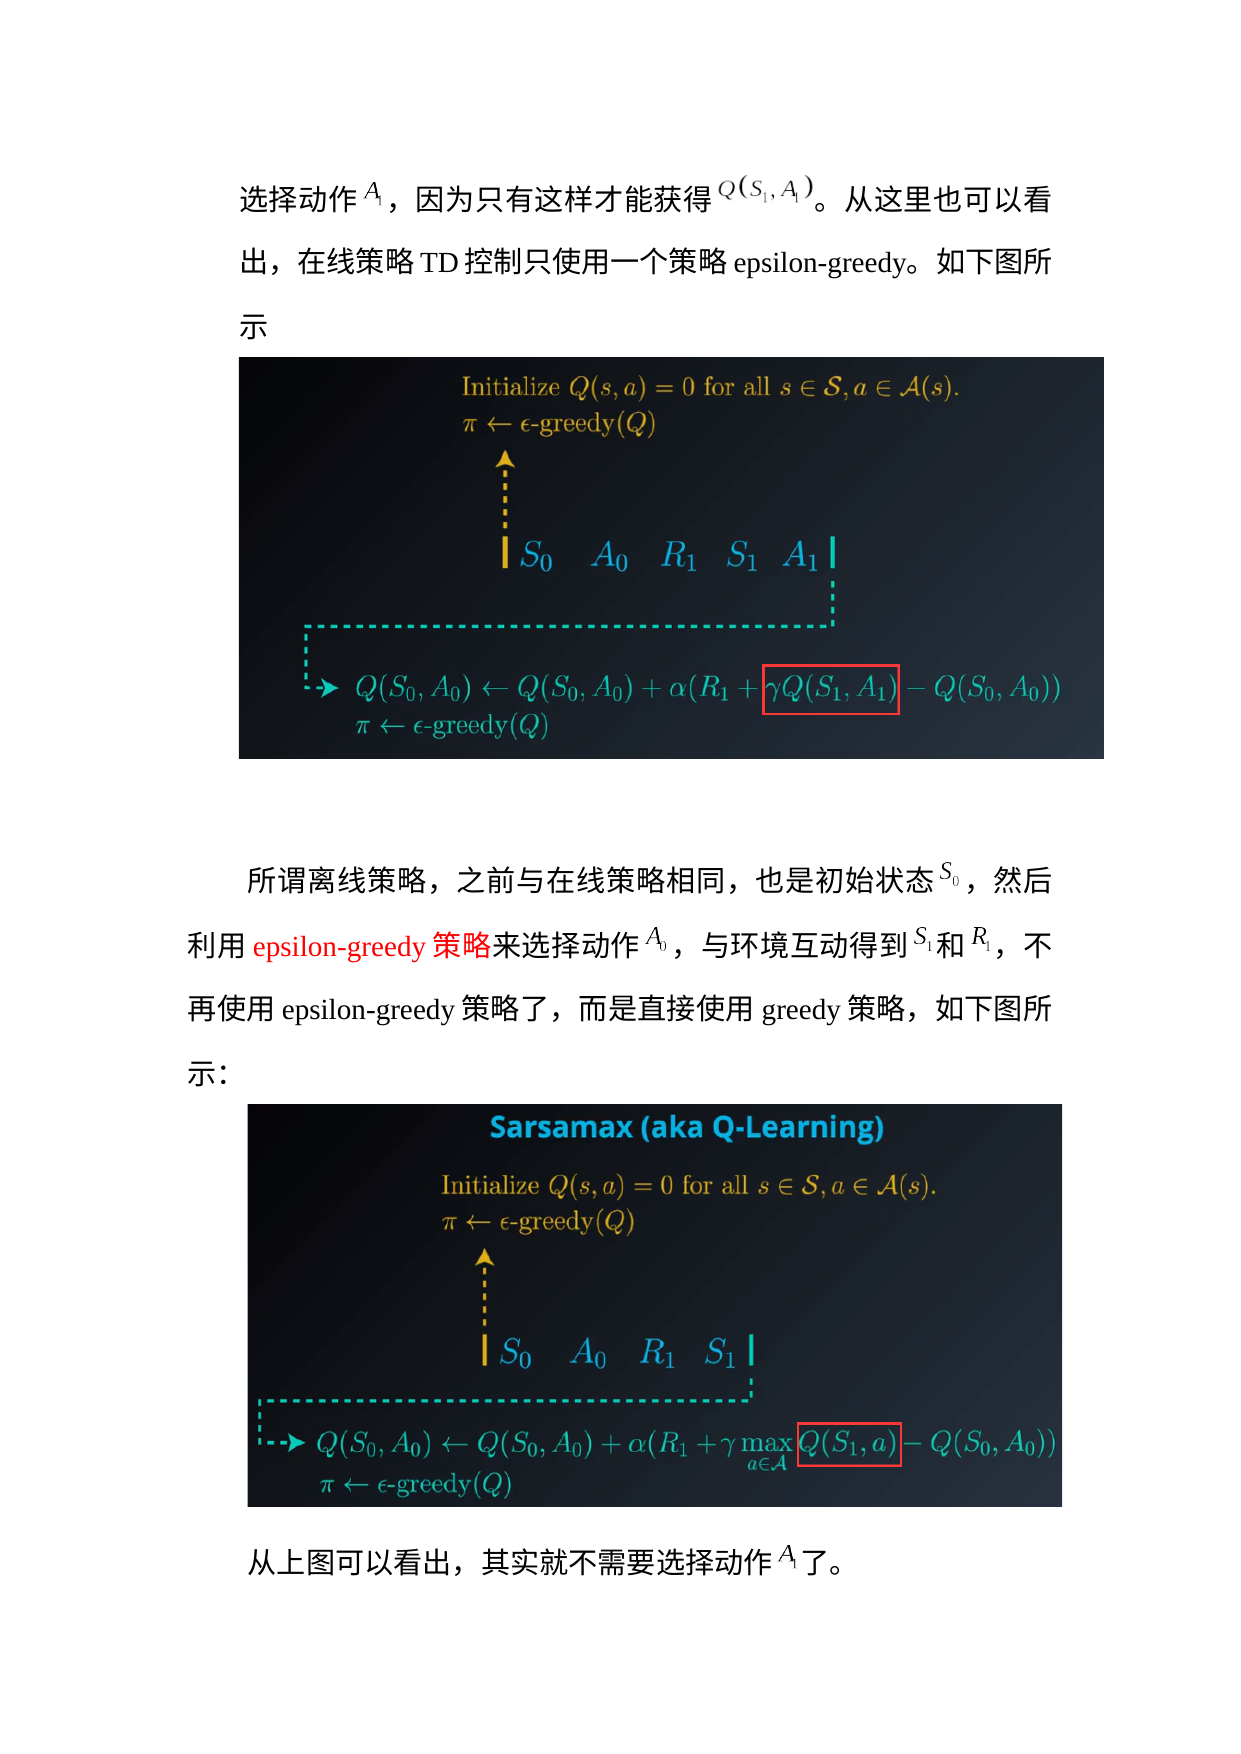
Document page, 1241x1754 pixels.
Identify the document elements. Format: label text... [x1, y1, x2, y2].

text 所谓离线策略，之前与在线策略相同，也是初始状态，然后利用epsilon-greedy策略来选择动作，与环境互动得到和，不再使用epsilon-greedy策略了，而是直接使用greedy策略，如下图所示： [187, 844, 1053, 1104]
text 从上图可以看出，其实就不需要选择动作了。 [187, 1527, 1053, 1592]
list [239, 162, 1053, 357]
picture [247, 1104, 1063, 1507]
picture [238, 357, 1104, 759]
